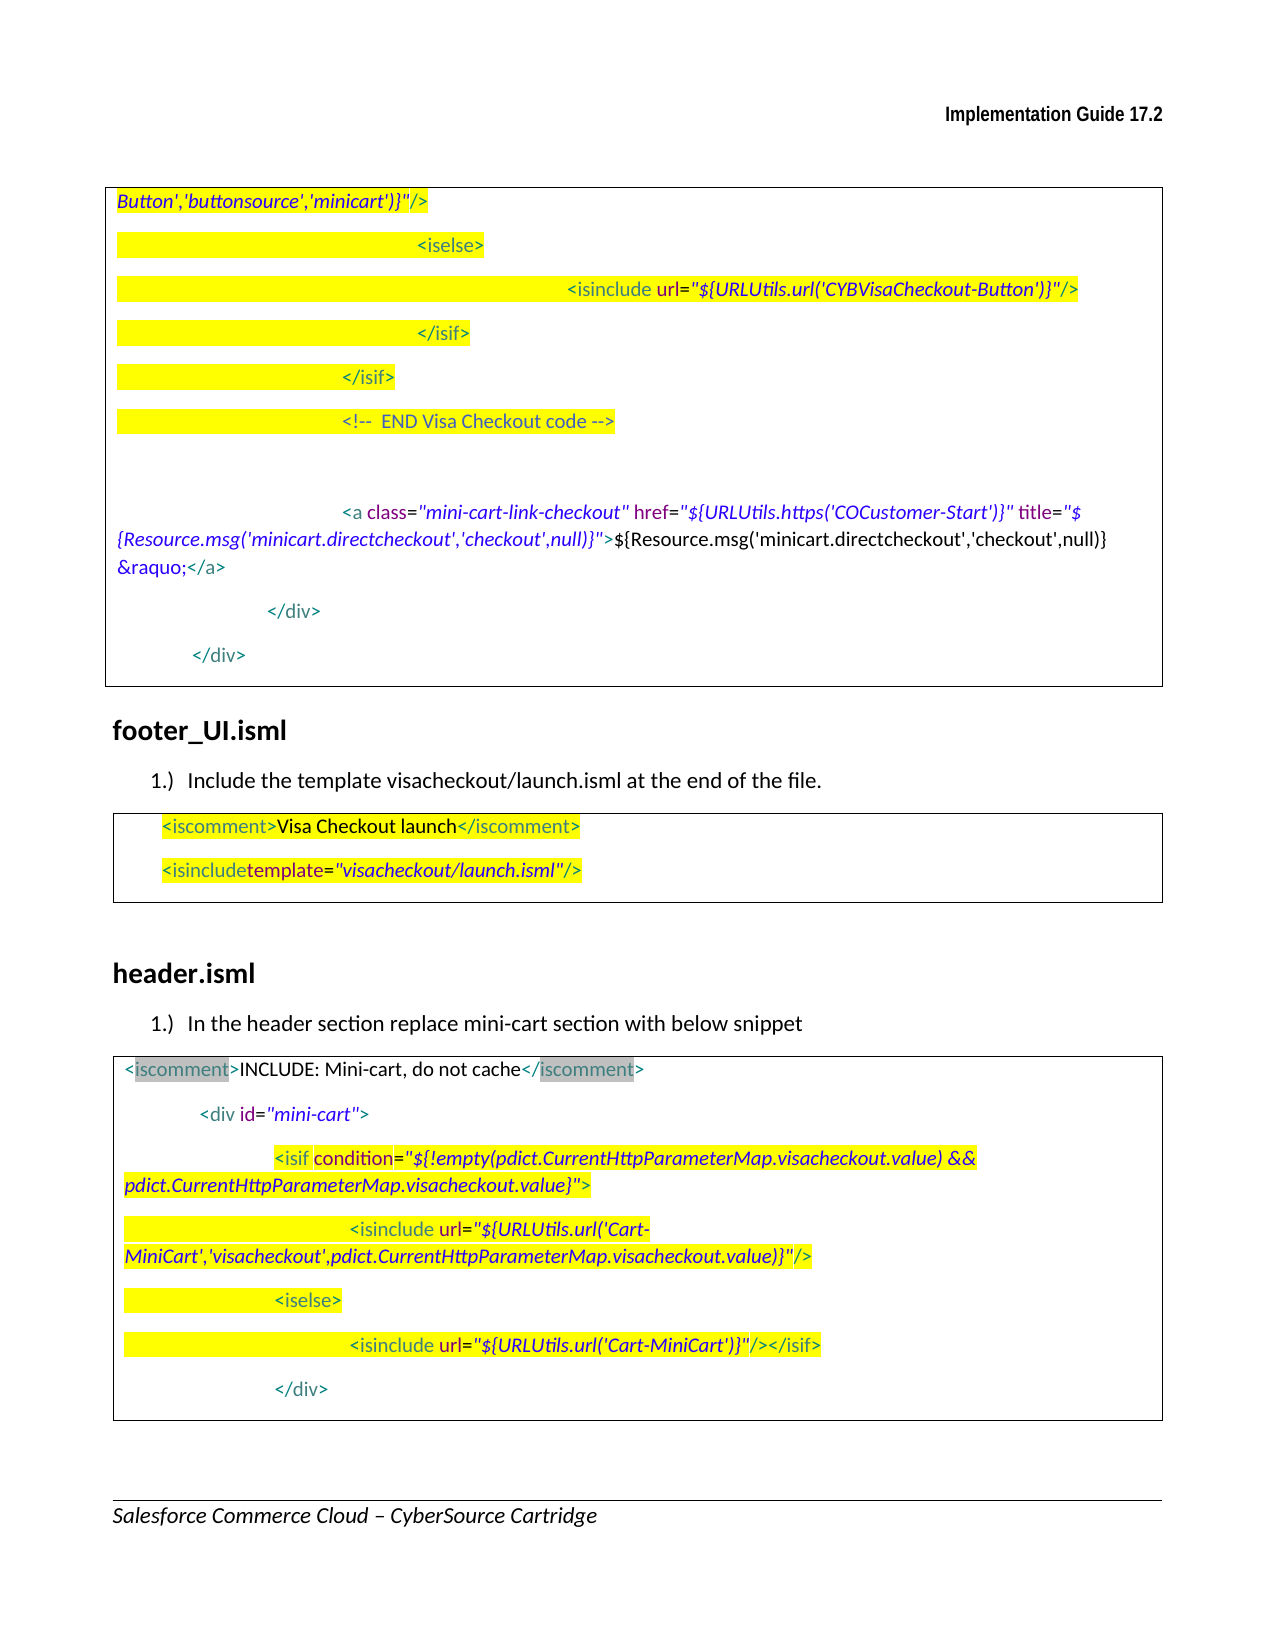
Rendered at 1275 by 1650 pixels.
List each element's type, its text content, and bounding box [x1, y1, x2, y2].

table_header <iscomment>Visa Checkout launch</iscomment> <isincludetemplate="visacheckout/launch.isml"/> [114, 814, 1162, 902]
list Include the template visacheckout/launch.isml at the end of the file. [150, 766, 1162, 794]
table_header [106, 188, 1162, 686]
subtitle footer_UI.isml [112, 712, 1162, 748]
list In the header section replace mini-cart section with below snippet [150, 1009, 1162, 1037]
table_header <iscomment>INCLUDE: Mini-cart, do not cache</iscomment> <div id="mini-cart"> <isif condition="${!empty(pdict.CurrentHttpParameterMap.visacheckout.value) && pdict.CurrentHttpParameterMap.visacheckout.value}"> <isinclude url="${URLUtils.url('Cart-MiniCart','visacheckout',pdict.CurrentHttpParameterMap.visacheckout.value)}"/> <iselse> <isinclude url="${URLUtils.url('Cart-MiniCart')}"/></isif> </div> [114, 1057, 1162, 1420]
subtitle header.isml [112, 955, 1162, 991]
